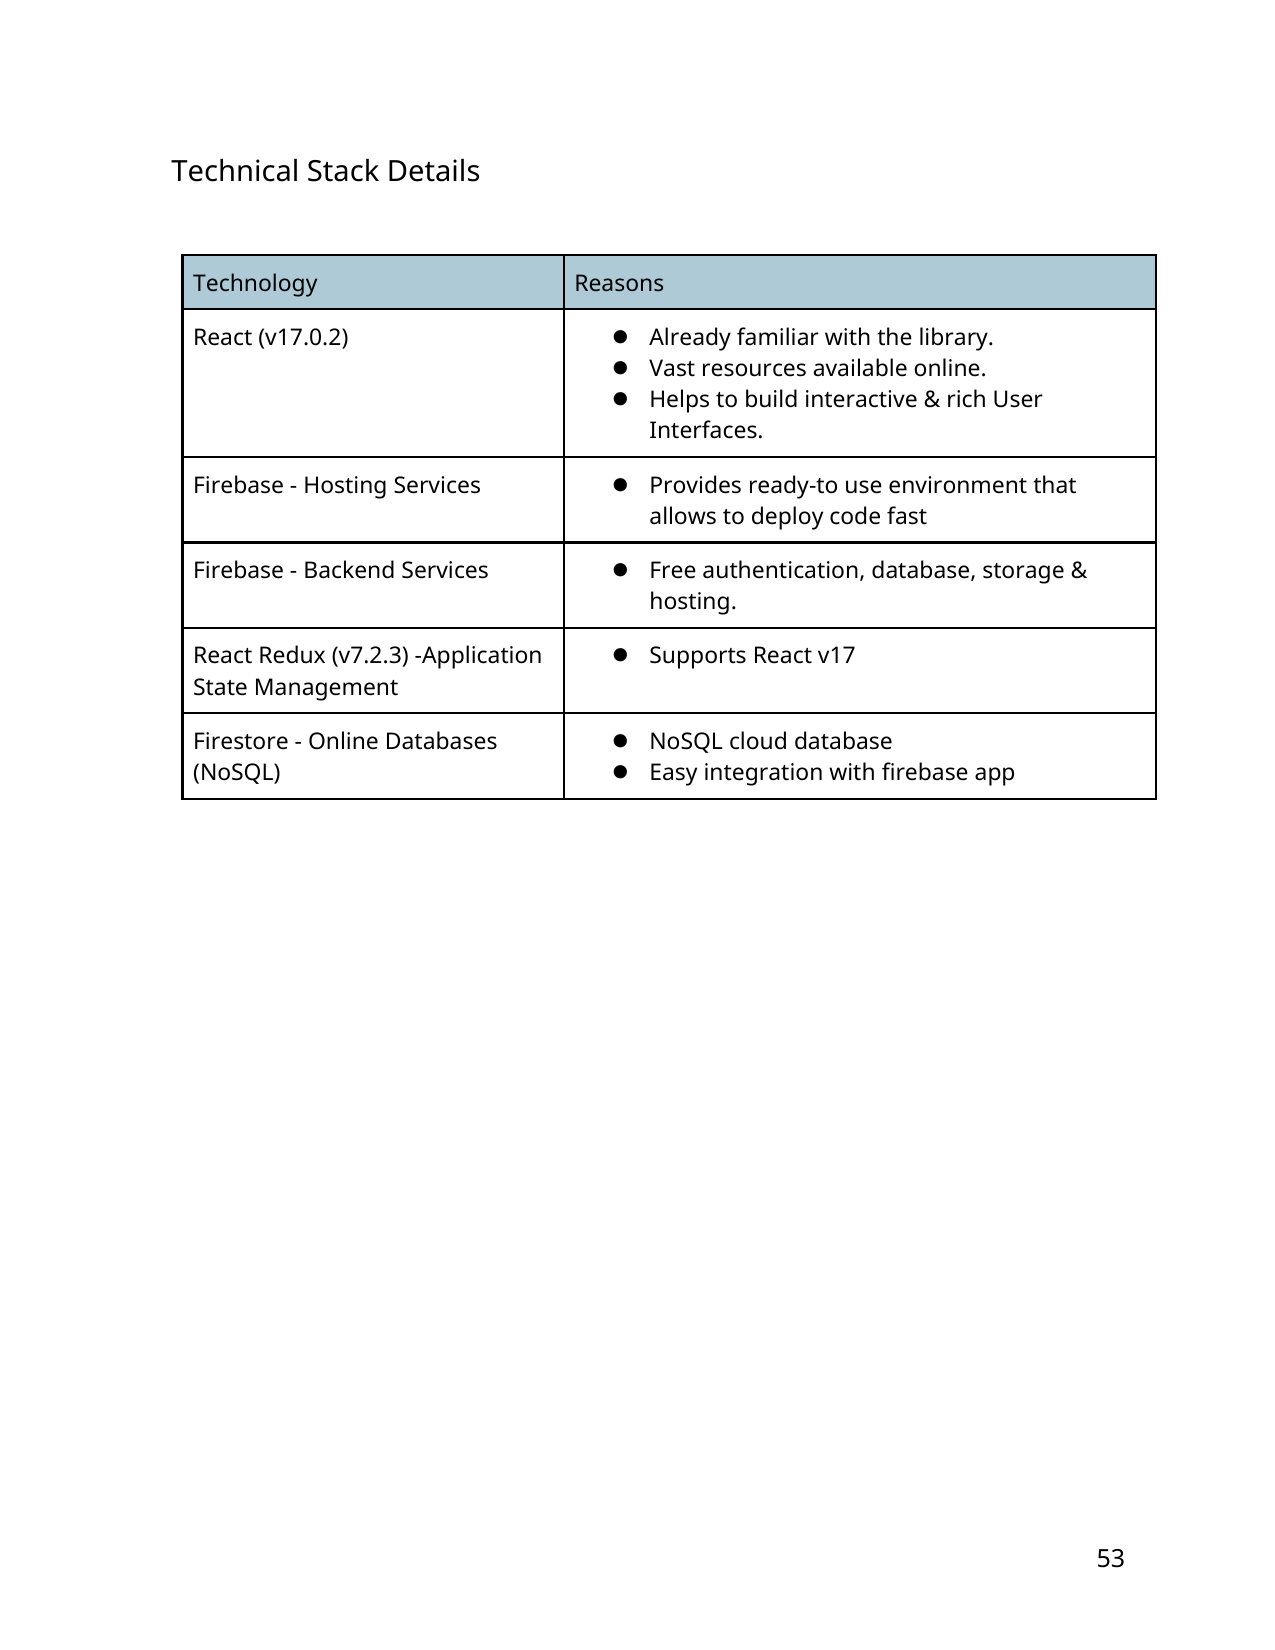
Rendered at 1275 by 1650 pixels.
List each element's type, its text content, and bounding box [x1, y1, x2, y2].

table_header Technology [184, 256, 563, 308]
table_cell Provides ready-to use environment that allows to deploy code fast [565, 458, 1155, 541]
table_cell Firestore - Online Databases (NoSQL) [184, 714, 563, 798]
table_header Reasons [565, 256, 1155, 308]
table_cell React (v17.0.2) [184, 310, 563, 456]
table_cell Free authentication, database, storage & hosting. [565, 544, 1155, 627]
subtitle Technical Stack Details [96, 150, 1125, 190]
table_cell Supports React v17 [565, 629, 1155, 712]
table_cell Firebase - Hosting Services [184, 458, 563, 541]
table_cell Firebase - Backend Services [184, 544, 563, 627]
table_cell Already familiar with the library. Vast resources available online. Helps to build interactive & rich User Interfaces. [565, 310, 1155, 456]
table_cell NoSQL cloud database Easy integration with firebase app [565, 714, 1155, 798]
table_cell React Redux (v7.2.3) -Application State Management [184, 629, 563, 712]
